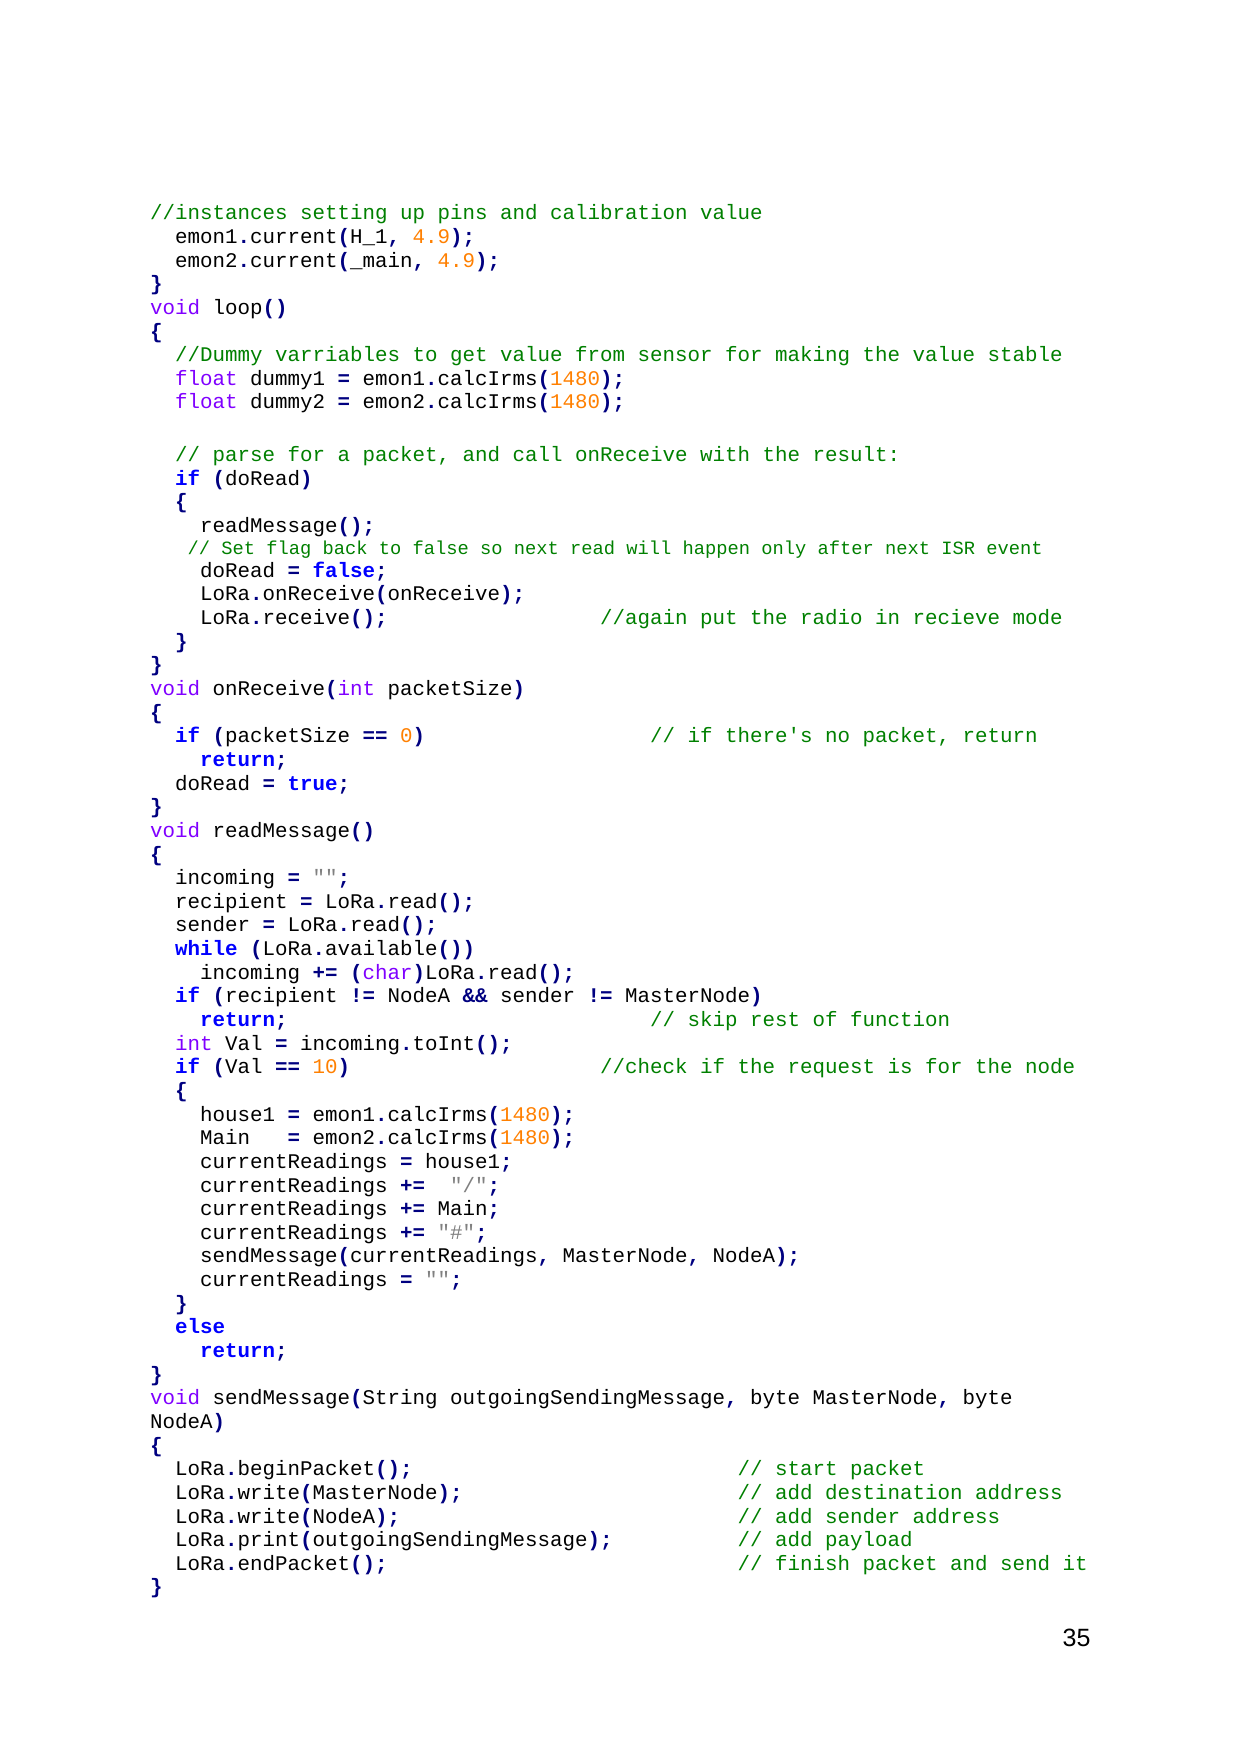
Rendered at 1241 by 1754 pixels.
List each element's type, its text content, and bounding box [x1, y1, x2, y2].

text emon1.current(H_1, 4.9); [150, 226, 1090, 250]
text float dummy2 = emon2.calcIrms(1480); [150, 392, 1090, 415]
text LoRa.write(NodeA); // add sender address [150, 1506, 1090, 1529]
text float dummy1 = emon1.calcIrms(1480); [150, 368, 1090, 392]
text } [150, 1577, 1090, 1600]
text } [150, 1364, 1090, 1387]
text currentReadings += Main; [150, 1198, 1090, 1222]
text LoRa.onReceive(onReceive); [150, 583, 1090, 607]
text } [150, 796, 1090, 820]
text LoRa.receive(); //again put the radio in recieve mode [150, 607, 1090, 631]
text void sendMessage(String outgoingSendingMessage, byte MasterNode, byte NodeA) [150, 1387, 1090, 1435]
text LoRa.print(outgoingSendingMessage); // add payload [150, 1529, 1090, 1553]
text recipient = LoRa.read(); [150, 891, 1090, 914]
text } [150, 654, 1090, 678]
text currentReadings += "/"; [150, 1174, 1090, 1198]
text { [150, 1435, 1090, 1458]
text if (packetSize == 0) // if there's no packet, return [150, 725, 1090, 749]
text if (doRead) [150, 468, 1090, 491]
text currentReadings = ""; [150, 1269, 1090, 1293]
text // parse for a packet, and call onReceive with the result: [150, 444, 1090, 468]
text return; [150, 1340, 1090, 1364]
text void readMessage() [150, 820, 1090, 843]
text incoming += (char)LoRa.read(); [150, 962, 1090, 985]
text if (Val == 10) //check if the request is for the node [150, 1056, 1090, 1080]
text int Val = incoming.toInt(); [150, 1033, 1090, 1056]
text { [150, 321, 1090, 344]
text { [150, 1080, 1090, 1104]
text Main = emon2.calcIrms(1480); [150, 1127, 1090, 1151]
text //Dummy varriables to get value from sensor for making the value stable [150, 344, 1090, 368]
text //instances setting up pins and calibration value [150, 202, 1090, 226]
text currentReadings += "#"; [150, 1222, 1090, 1246]
text incoming = ""; [150, 867, 1090, 891]
text house1 = emon1.calcIrms(1480); [150, 1104, 1090, 1127]
text doRead = false; [150, 560, 1090, 583]
text else [150, 1316, 1090, 1340]
text { [150, 491, 1090, 515]
text sender = LoRa.read(); [150, 914, 1090, 938]
text LoRa.beginPacket(); // start packet [150, 1458, 1090, 1482]
text sendMessage(currentReadings, MasterNode, NodeA); [150, 1246, 1090, 1269]
text while (LoRa.available()) [150, 938, 1090, 962]
text } [150, 1293, 1090, 1316]
text doRead = true; [150, 773, 1090, 796]
text void onReceive(int packetSize) [150, 678, 1090, 702]
text return; [150, 749, 1090, 773]
text // Set flag back to false so next read will happen only after next ISR event [150, 538, 1090, 560]
text LoRa.endPacket(); // finish packet and send it [150, 1553, 1090, 1577]
text currentReadings = house1; [150, 1151, 1090, 1174]
text { [150, 843, 1090, 867]
text return; // skip rest of function [150, 1009, 1090, 1033]
text readMessage(); [150, 515, 1090, 538]
text { [150, 702, 1090, 725]
text } [150, 631, 1090, 654]
text } [150, 273, 1090, 297]
text if (recipient != NodeA && sender != MasterNode) [150, 985, 1090, 1009]
text emon2.current(_main, 4.9); [150, 250, 1090, 273]
text LoRa.write(MasterNode); // add destination address [150, 1482, 1090, 1506]
text void loop() [150, 297, 1090, 321]
